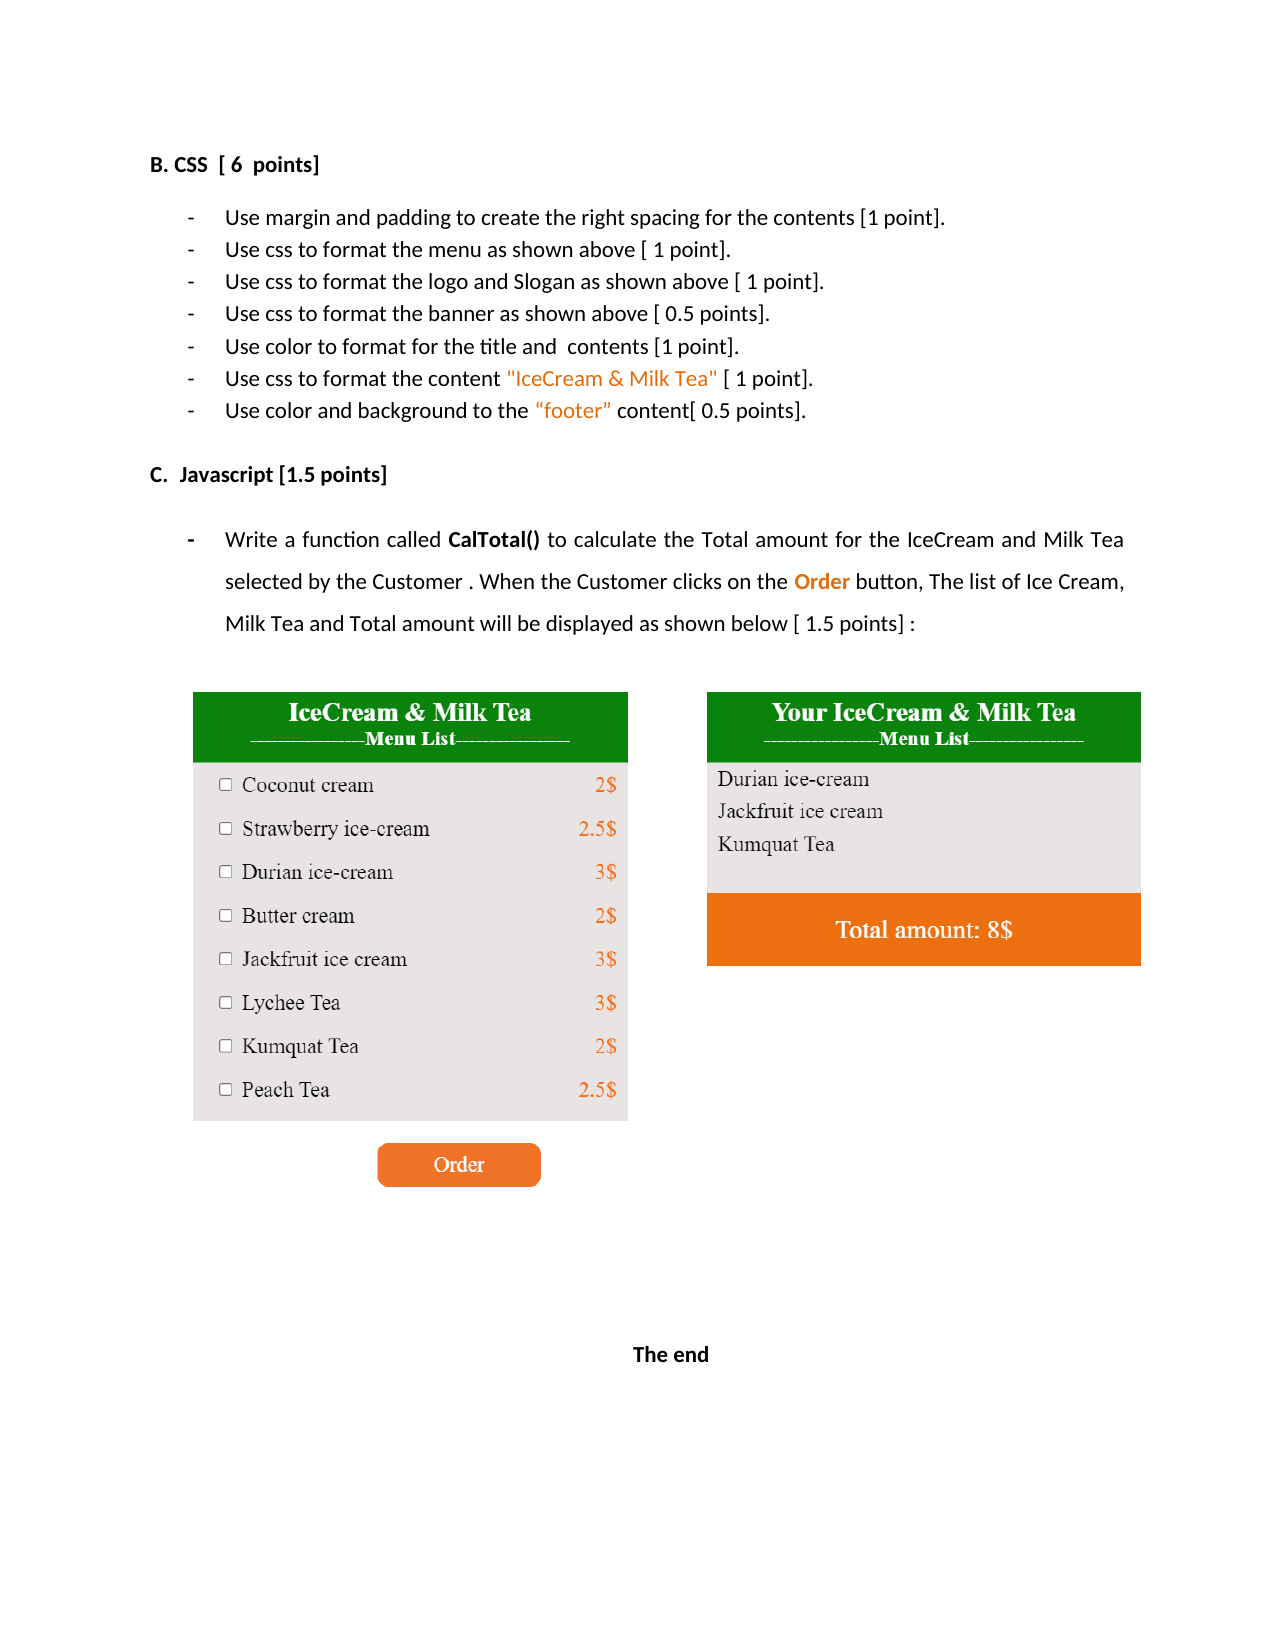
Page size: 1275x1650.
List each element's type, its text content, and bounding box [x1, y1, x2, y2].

list Use css to format the logo and Slogan as shown above [ 1 point]. [187, 267, 1125, 295]
list Use css to format the menu as shown above [ 1 point]. [187, 235, 1125, 263]
list Javascript [1.5 points] [150, 461, 1125, 488]
text B. CSS [ 6 points] [150, 150, 1125, 178]
list Use color to format for the title and contents [1 point]. [187, 332, 1125, 360]
list The end [217, 1340, 1125, 1368]
list Use css to format the content "IceCream & Milk Tea" [ 1 point]. [187, 364, 1125, 392]
list Use margin and padding to create the right spacing for the contents [1 point]. [187, 203, 1125, 231]
list Use css to format the banner as shown above [ 0.5 points]. [187, 299, 1125, 328]
picture [178, 676, 1154, 1194]
list Use color and background to the “footer” content[ 0.5 points]. [187, 396, 1125, 424]
list Write a function called CalTotal() to calculate the Total amount for the IceCream and Milk Tea selected by the Customer . When the Customer clicks on the Order button, The list of Ice Cream, Milk Tea and Total amount will be displayed as shown below [ 1.5 points] : [187, 525, 1125, 637]
